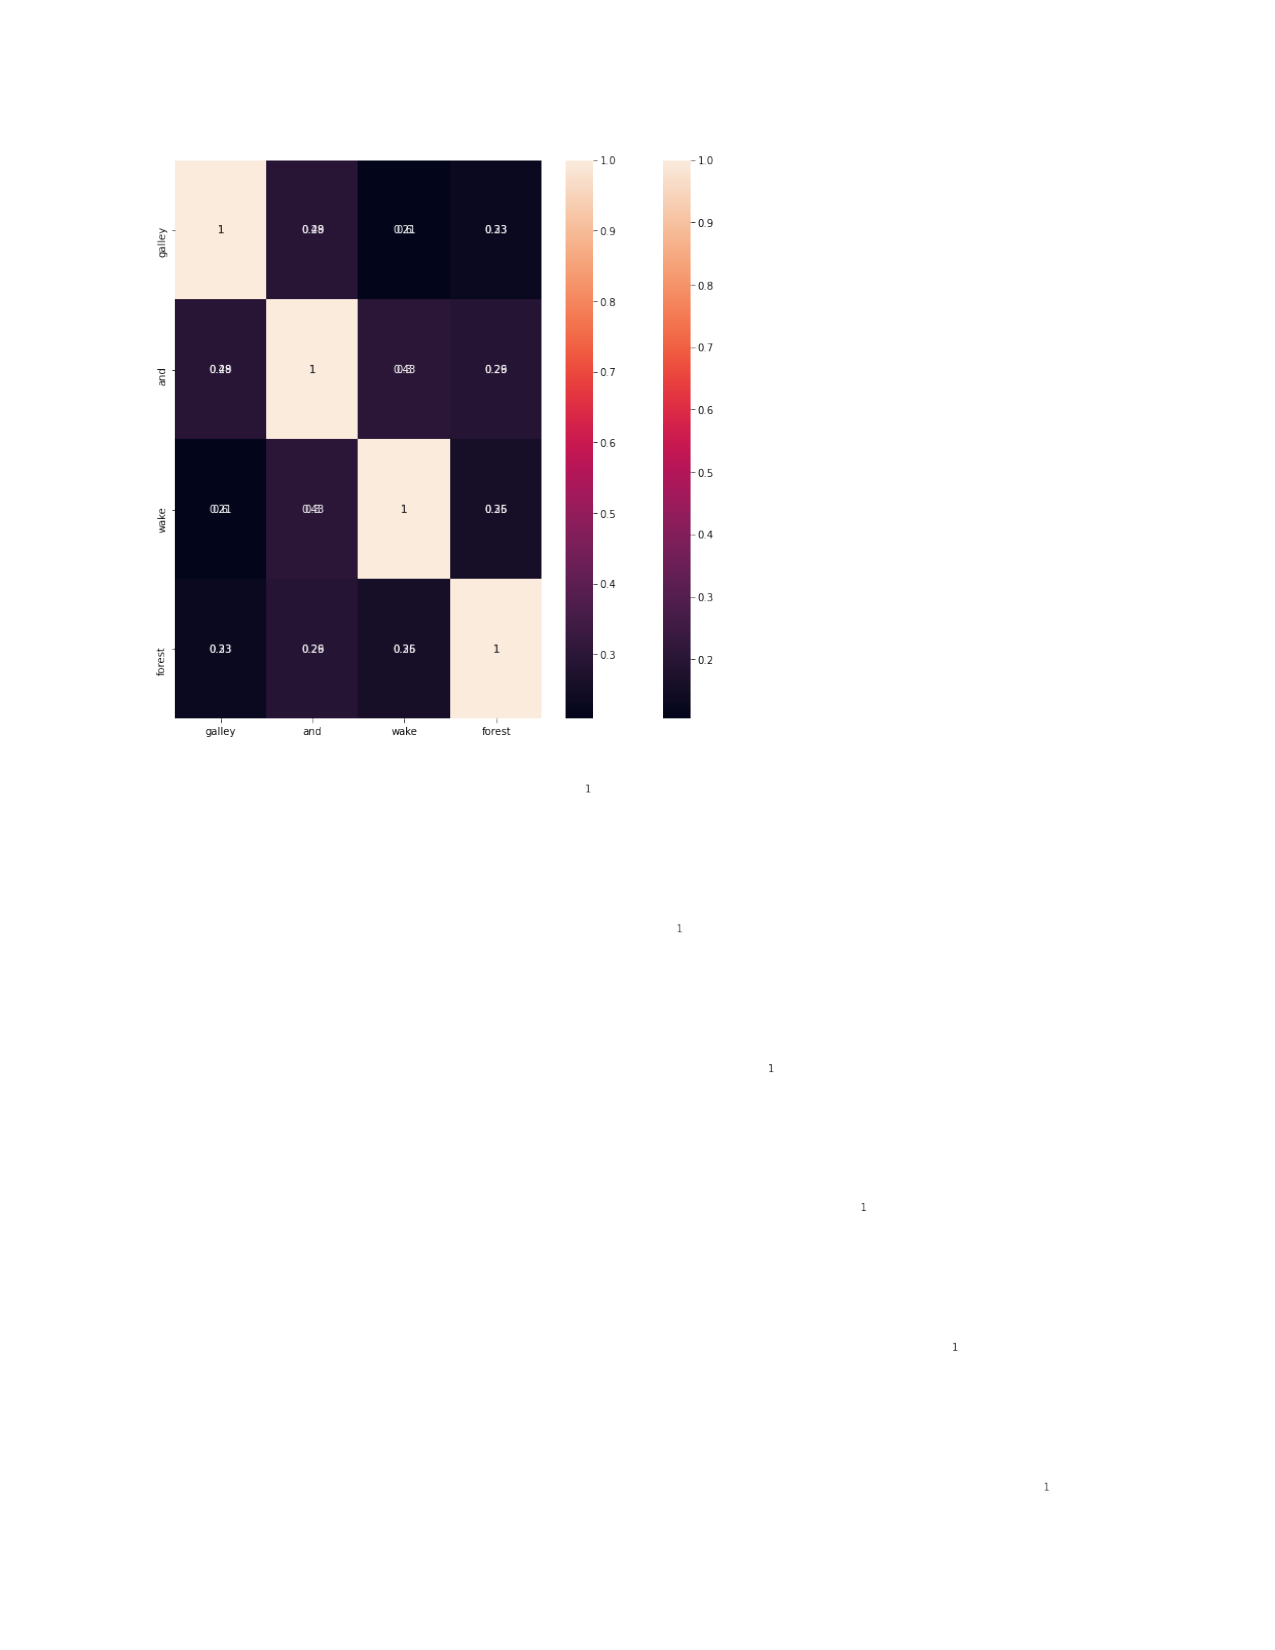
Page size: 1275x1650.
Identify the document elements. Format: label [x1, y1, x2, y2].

picture [150, 150, 1064, 1500]
